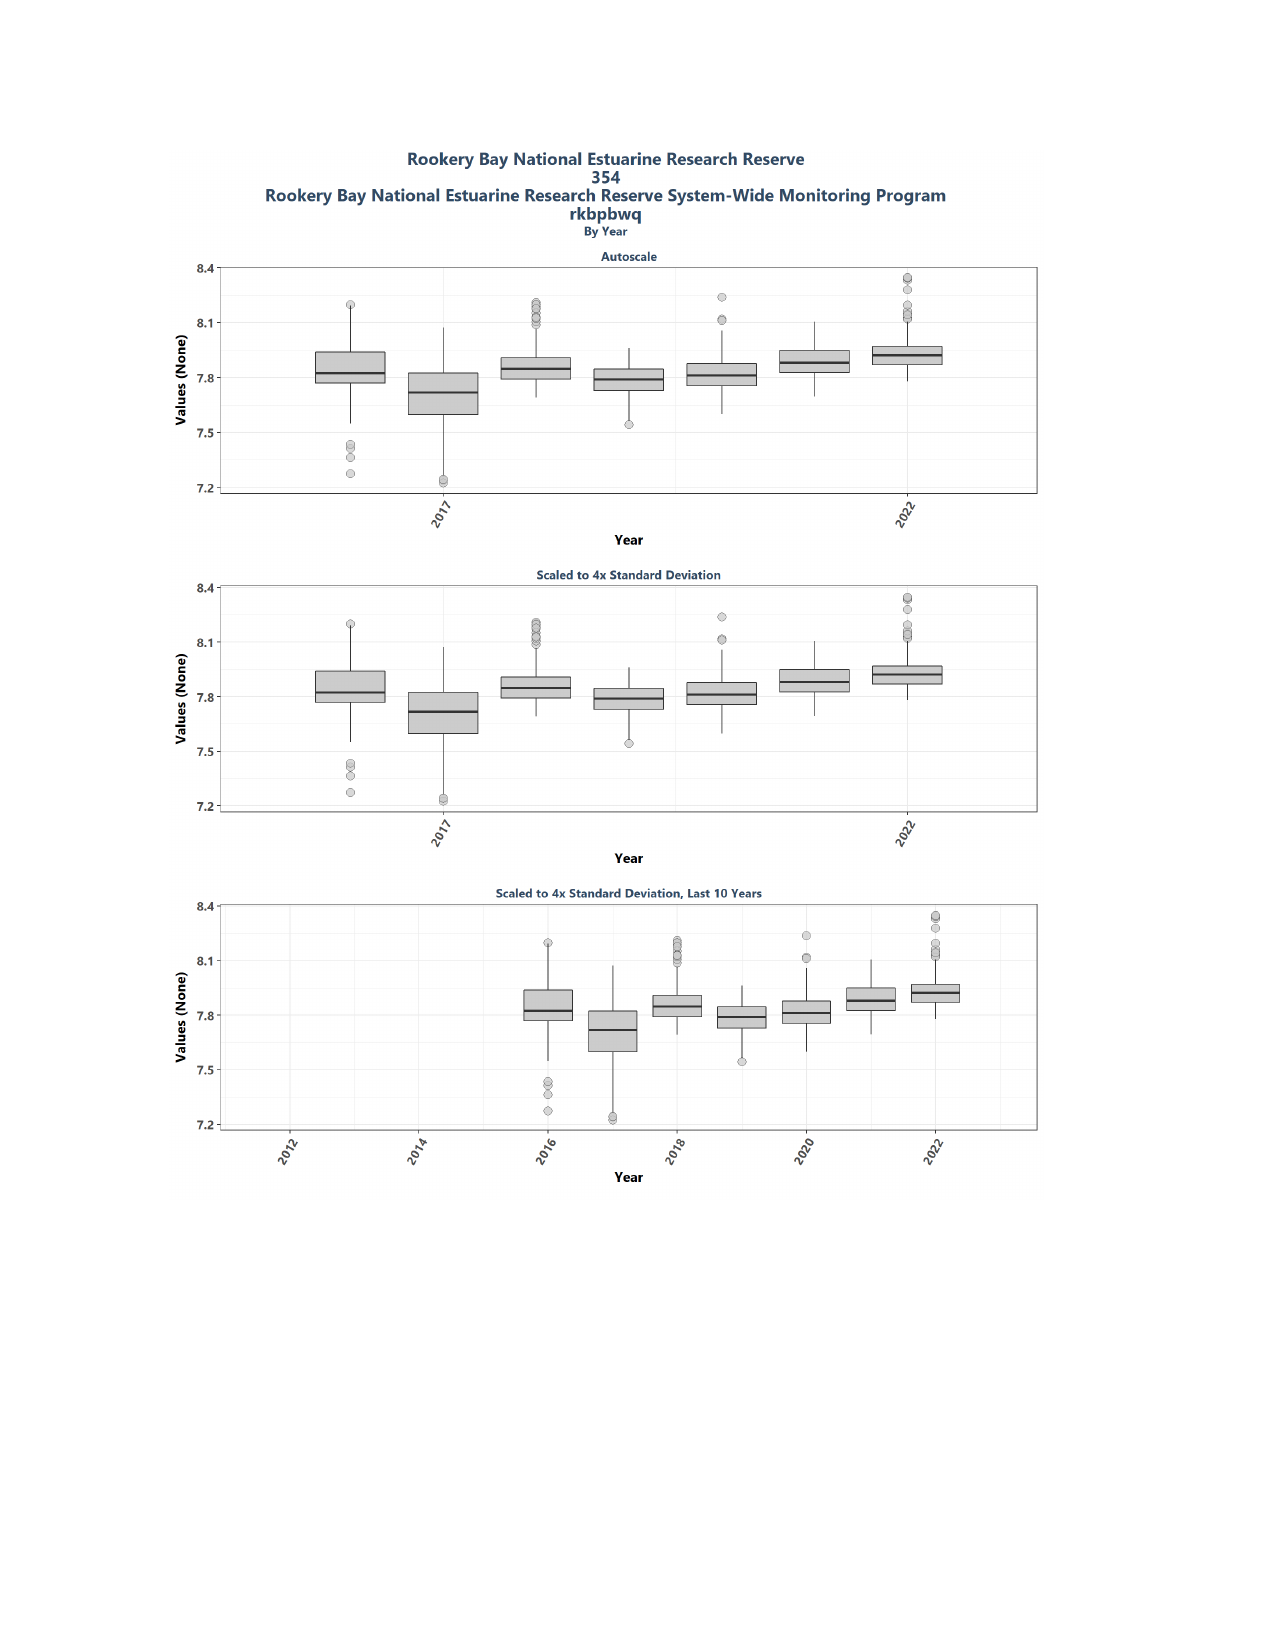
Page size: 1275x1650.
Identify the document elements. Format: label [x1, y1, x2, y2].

picture [168, 150, 1044, 1200]
